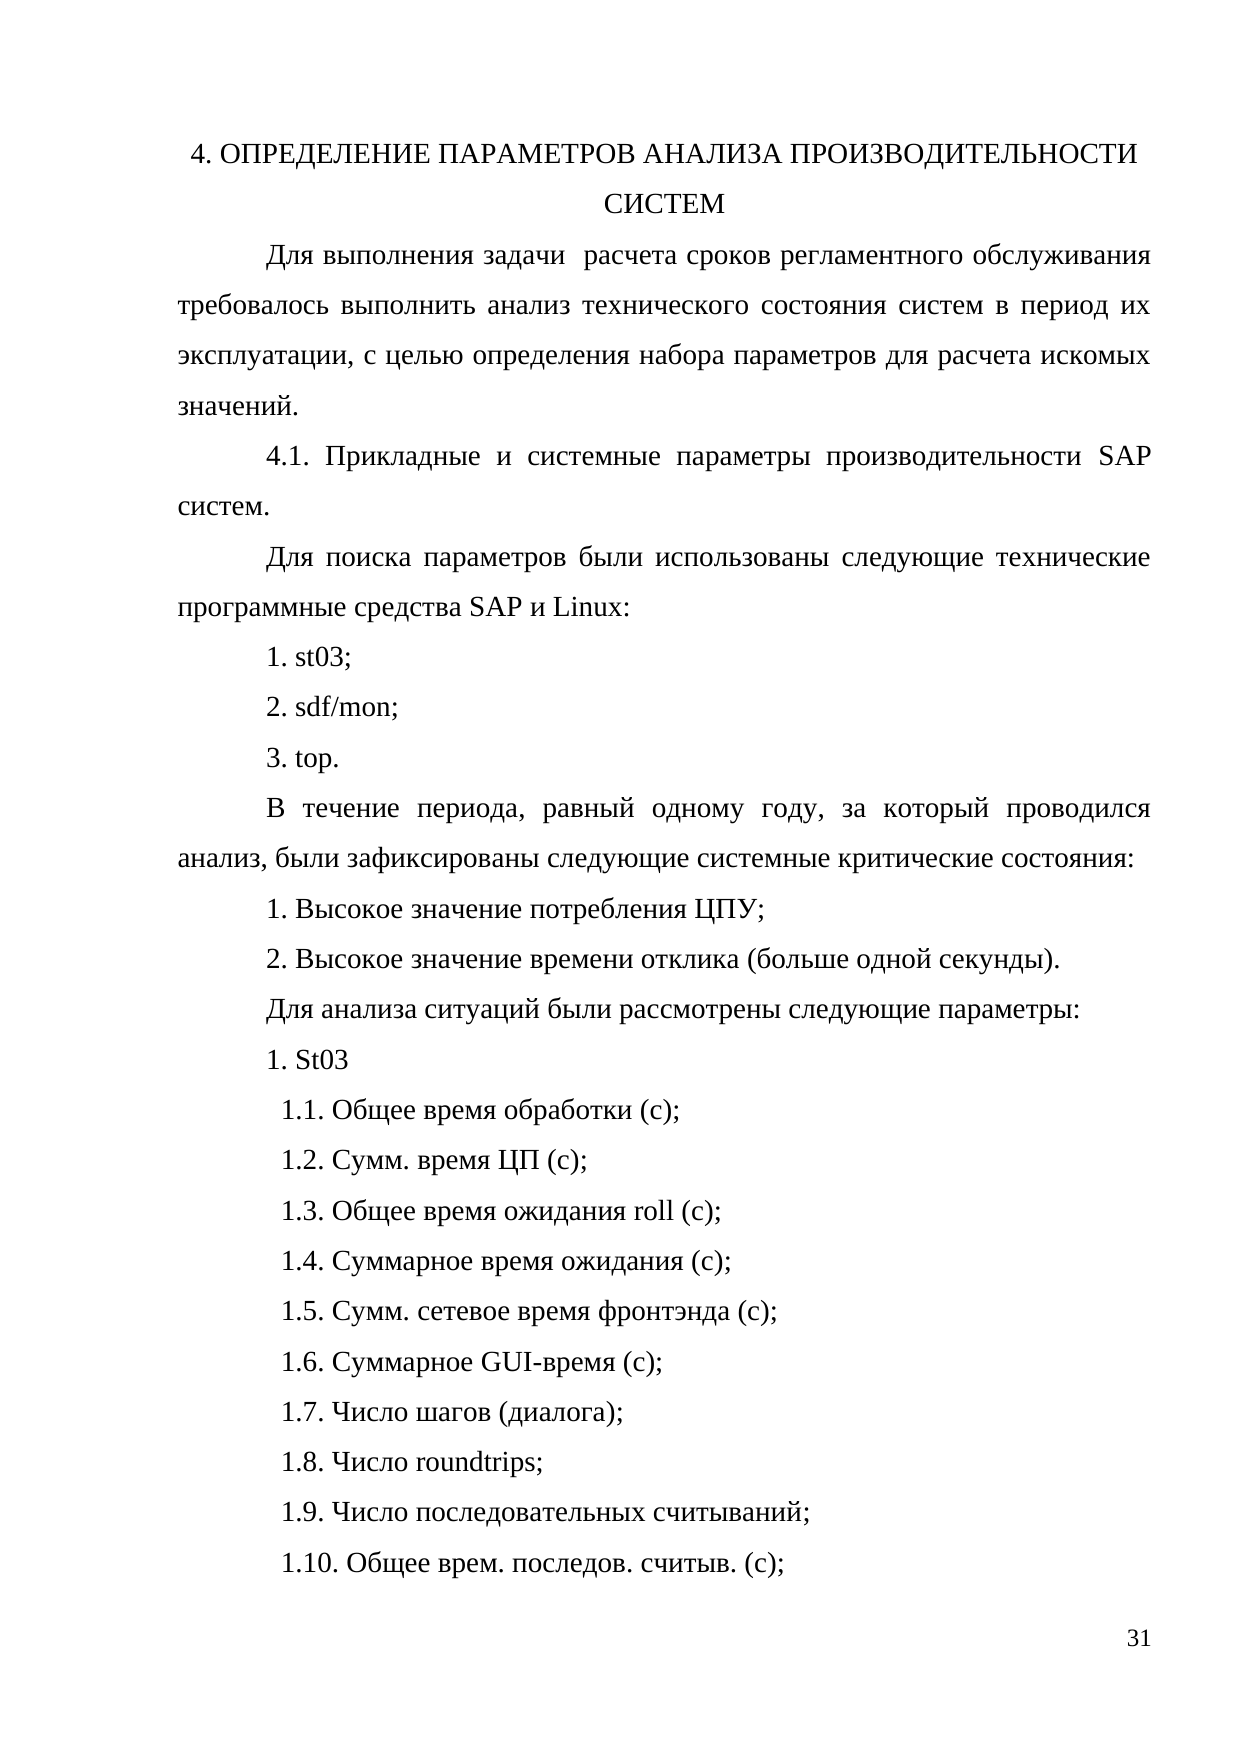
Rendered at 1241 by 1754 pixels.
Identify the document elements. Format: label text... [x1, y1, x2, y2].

list Число roundtrips; [177, 1444, 1152, 1478]
text Для поиска параметров были использованы следующие технические программные средства SAP и Linux: [177, 539, 1152, 622]
list Сумм. время ЦП (с); [177, 1142, 1152, 1176]
list Суммарное GUI-время (с); [177, 1344, 1152, 1377]
list Общее время обработки (с); [177, 1092, 1152, 1126]
list Высокое значение потребления ЦПУ; [177, 891, 1152, 924]
list Число шагов (диалога); [177, 1394, 1152, 1427]
text В течение периода, равный одному году, за который проводился анализ, были зафиксированы следующие системные критические состояния: [177, 790, 1152, 874]
list Число последовательных считываний; [177, 1494, 1152, 1528]
list sdf/mon; [177, 689, 1152, 723]
subtitle 4. ОПРЕДЕЛЕНИЕ ПАРАМЕТРОВ АНАЛИЗА ПРОИЗВОДИТЕЛЬНОСТИ СИСТЕМ [177, 136, 1152, 220]
text Для анализа ситуаций были рассмотрены следующие параметры: [177, 991, 1152, 1025]
list Общее врем. последов. считыв. (с); [177, 1545, 1152, 1578]
list Высокое значение времени отклика (больше одной секунды). [177, 941, 1152, 975]
subtitle 4.1. Прикладные и системные параметры производительности SAP систем. [177, 438, 1152, 522]
list st03; [177, 639, 1152, 673]
list St03 [177, 1042, 1152, 1075]
text Для выполнения задачи расчета сроков регламентного обслуживания требовалось выполнить анализ технического состояния систем в период их эксплуатации, с целью определения набора параметров для расчета искомых значений. [177, 237, 1152, 421]
list Суммарное время ожидания (с); [177, 1243, 1152, 1277]
list Общее время ожидания roll (с); [177, 1193, 1152, 1226]
list Сумм. сетевое время фронтэнда (с); [177, 1293, 1152, 1327]
list top. [177, 740, 1152, 773]
